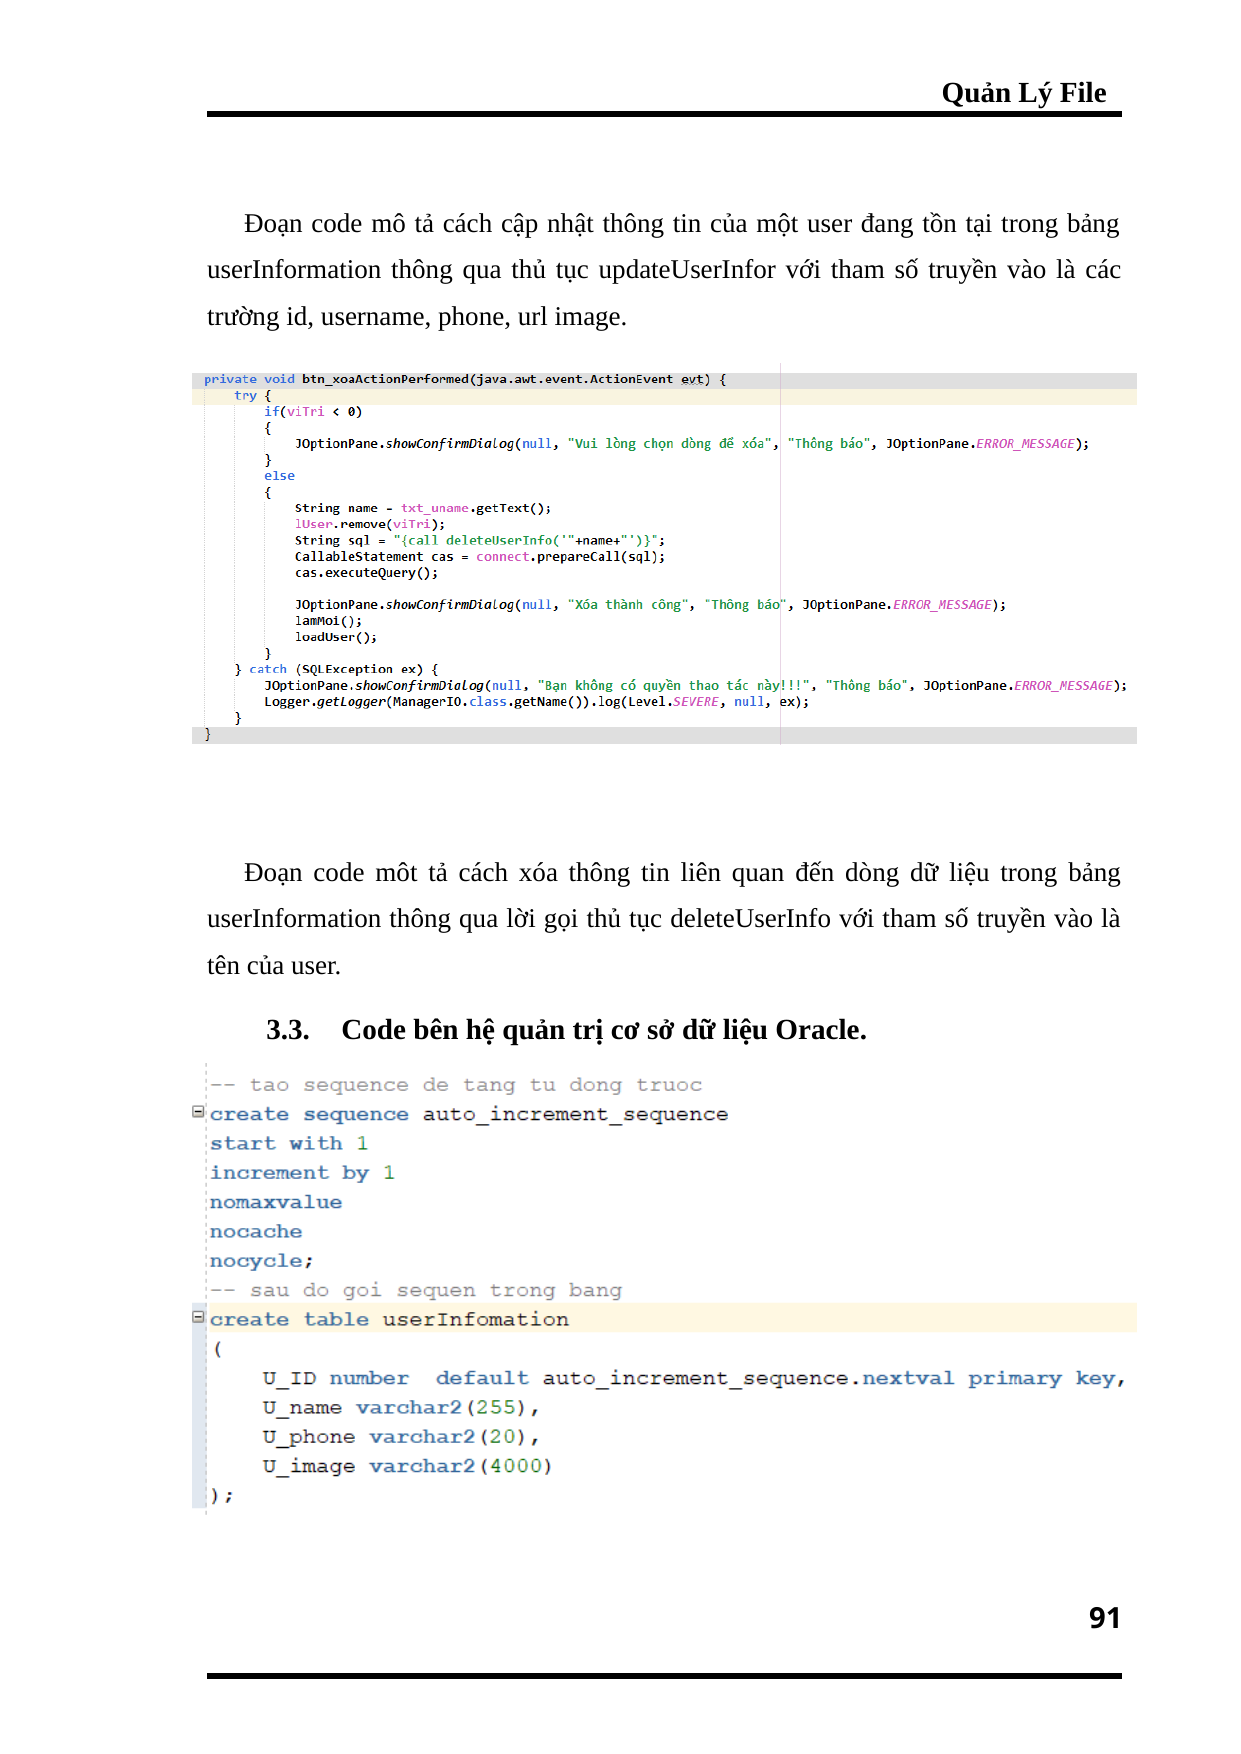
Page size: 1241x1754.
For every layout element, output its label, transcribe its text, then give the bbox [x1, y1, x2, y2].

picture [192, 363, 1137, 745]
subtitle Code bên hệ quản trị cơ sở dữ liệu Oracle. [266, 1012, 1122, 1046]
text Đoạn code môt tả cách xóa thông tin liên quan đến dòng dữ liệu trong bảng userInformation thông qua lời gọi thủ tục deleteUserInfo với tham số truyền vào là tên của user. [207, 856, 1122, 980]
picture [192, 1063, 1137, 1519]
text Đoạn code mô tả cách cập nhật thông tin của một user đang tồn tại trong bảng userInformation thông qua thủ tục updateUserInfor với tham số truyền vào là các trường id, username, phone, url image. [207, 207, 1122, 331]
